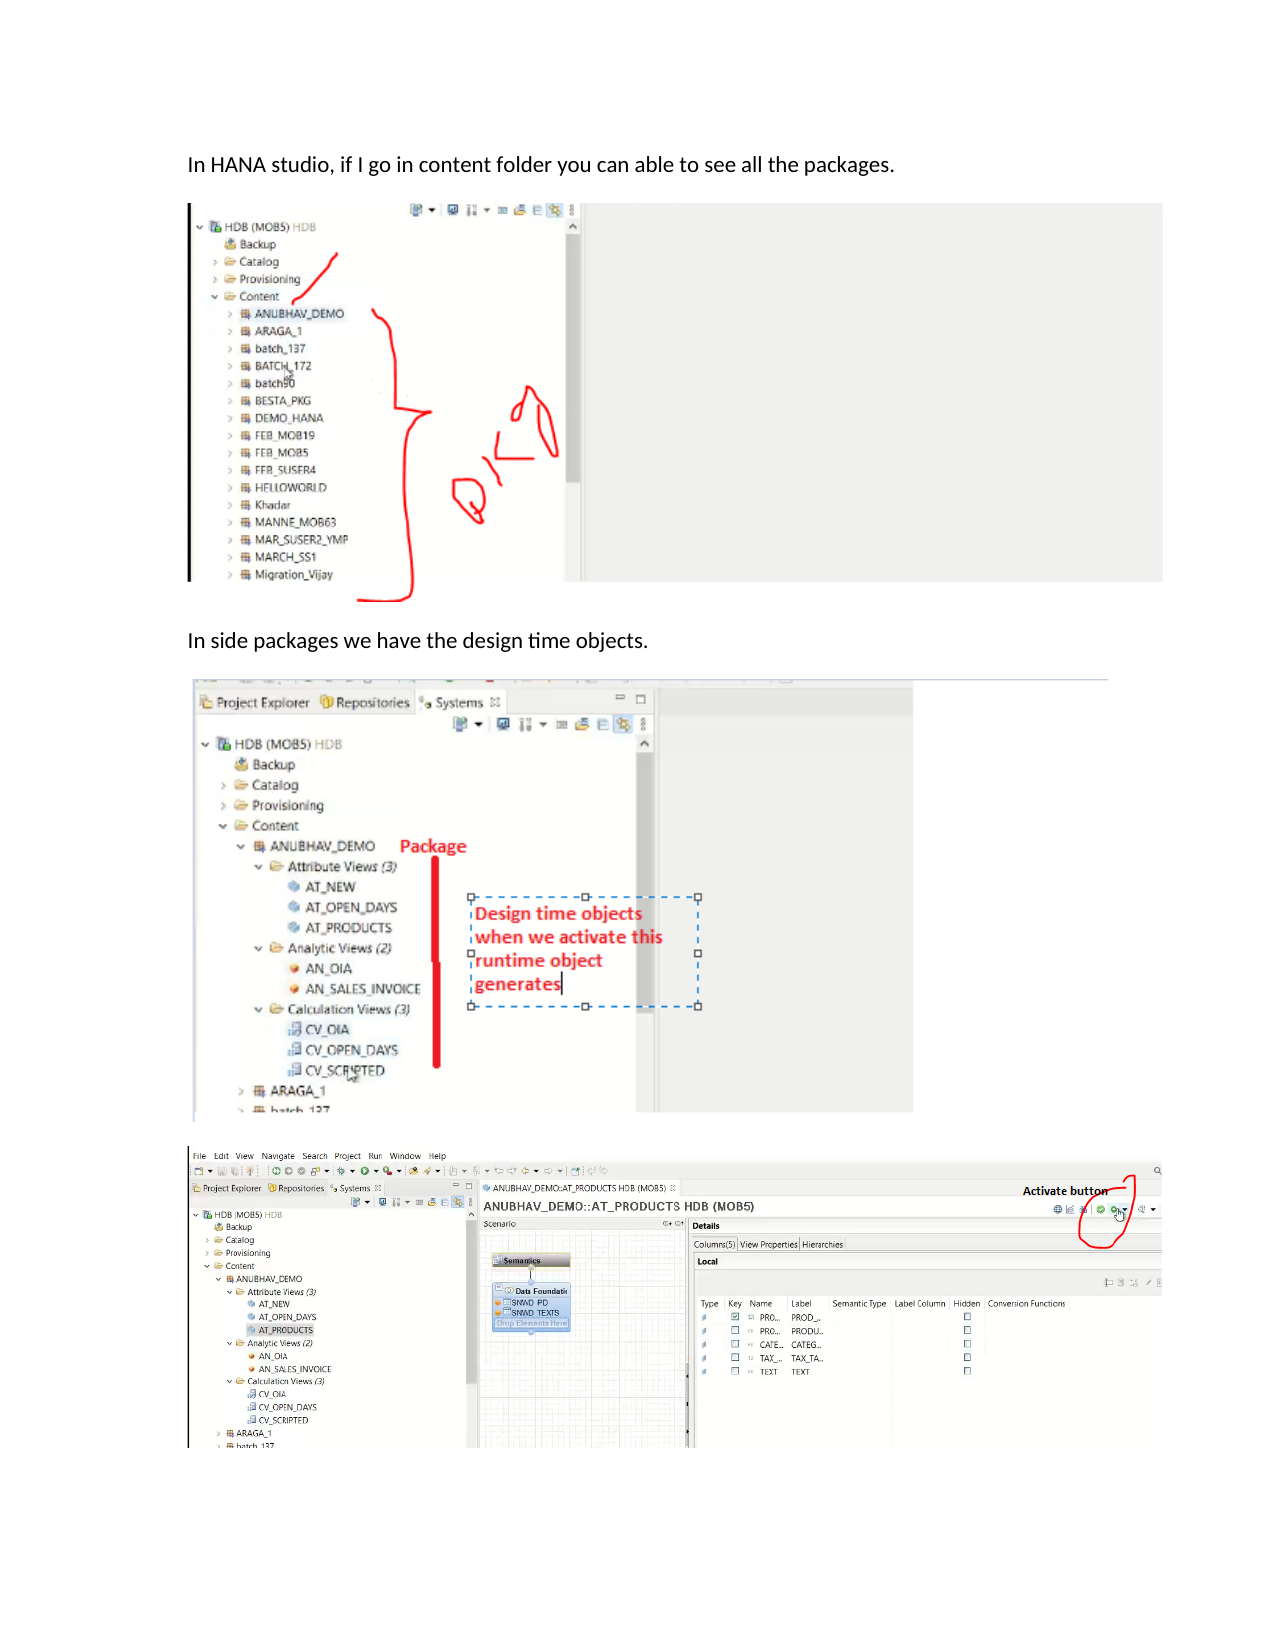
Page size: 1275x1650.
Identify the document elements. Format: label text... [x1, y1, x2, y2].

text In side packages we have the design time objects. [187, 627, 1125, 654]
picture [187, 203, 1163, 602]
picture [187, 1146, 1162, 1451]
text In HANA studio, if I go in content folder you can able to see all the packages. [187, 150, 1125, 178]
picture [192, 679, 1109, 1122]
